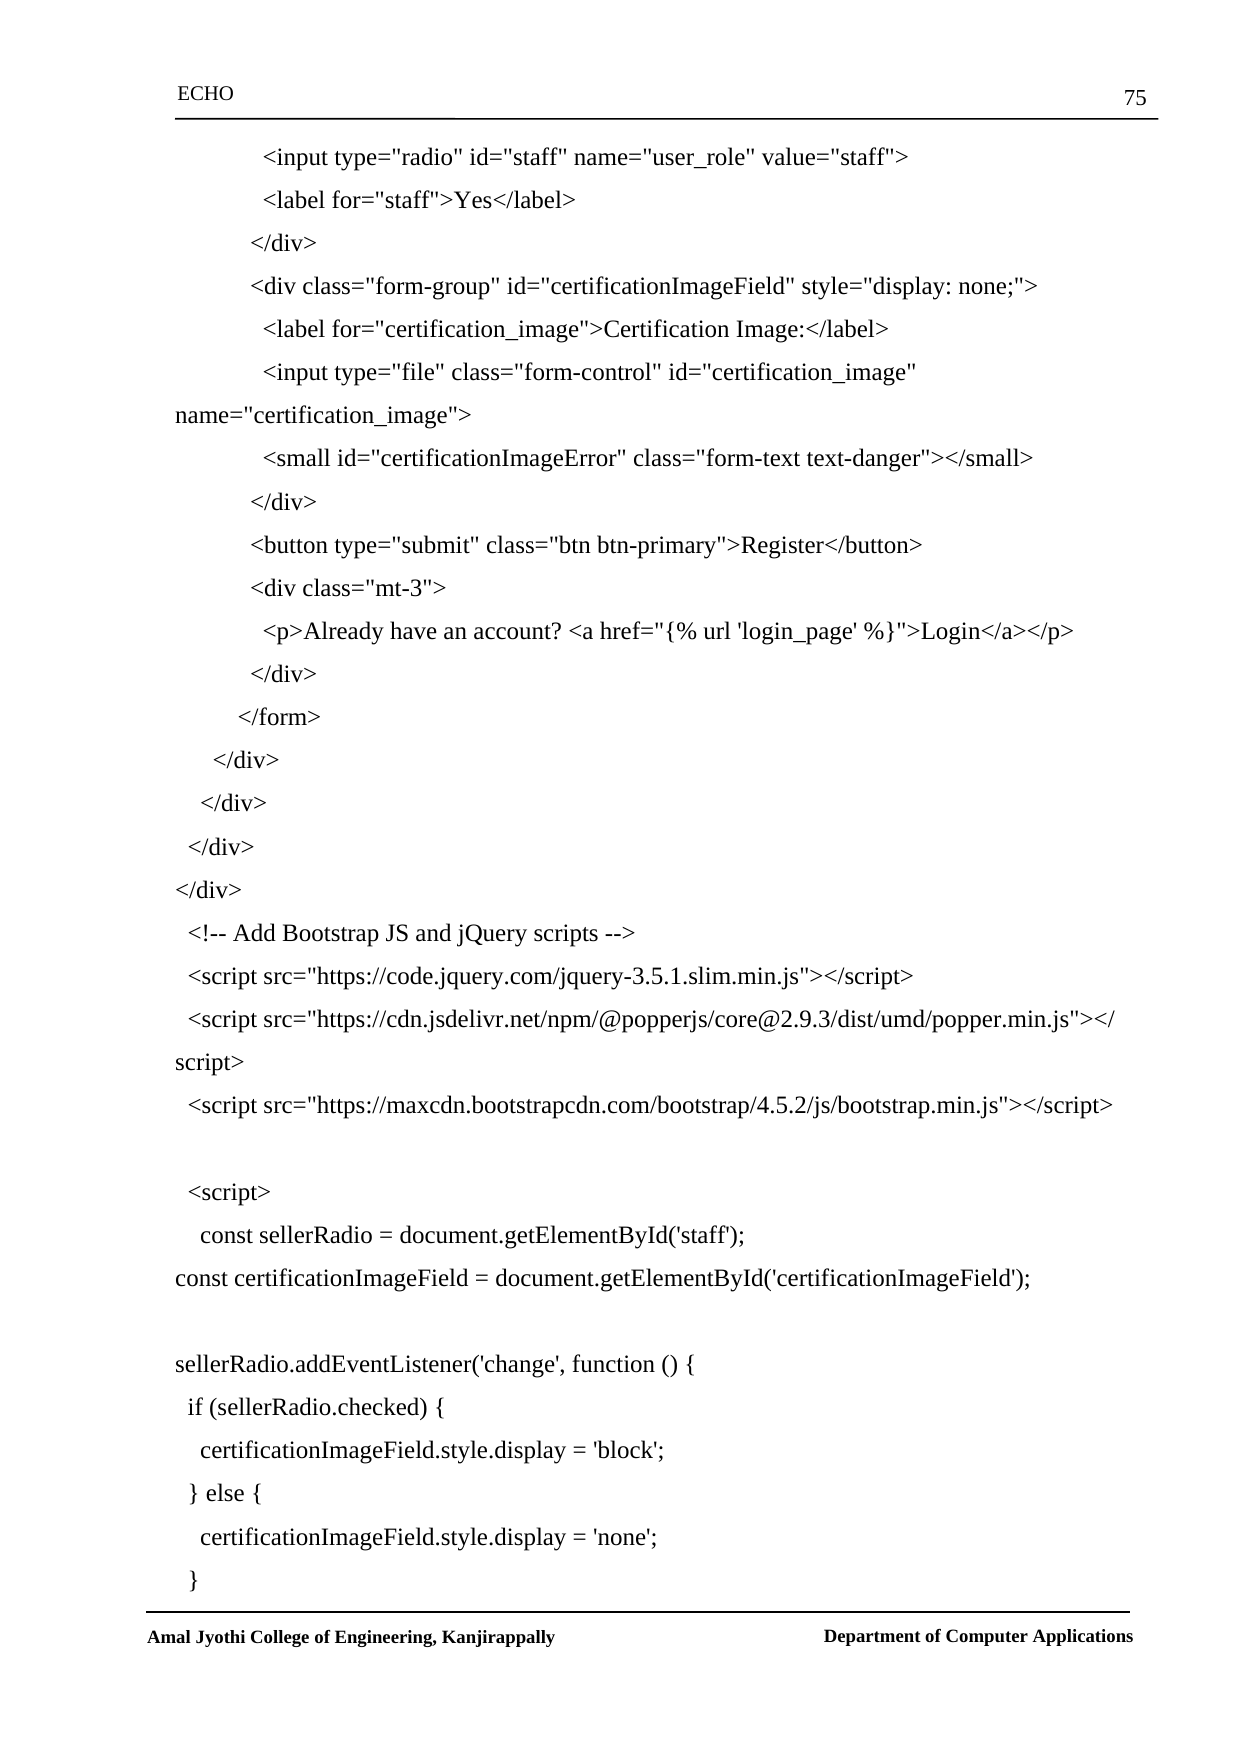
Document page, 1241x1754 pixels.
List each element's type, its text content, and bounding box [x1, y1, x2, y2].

text <p>Already have an account? <a href="{% url 'login_page' %}">Login</a></p> [175, 616, 1162, 645]
text <input type="file" class="form-control" id="certification_image" name="certification_image"> [175, 357, 1162, 429]
text <label for="staff">Yes</label> [175, 185, 1162, 213]
text <div class="form-group" id="certificationImageField" style="display: none;"> [175, 271, 1162, 300]
text </div> [175, 228, 1162, 257]
text } else { [175, 1478, 1162, 1507]
text <label for="certification_image">Certification Image:</label> [175, 314, 1162, 343]
text <div class="mt-3"> [175, 573, 1162, 602]
text <input type="radio" id="staff" name="user_role" value="staff"> [175, 142, 1162, 170]
text } [175, 1565, 1162, 1593]
text <small id="certificationImageError" class="form-text text-danger"></small> [175, 443, 1162, 472]
text <script src="https://cdn.jsdelivr.net/npm/@popperjs/core@2.9.3/dist/umd/popper.min.js"></script> [175, 1004, 1162, 1076]
text <script src="https://maxcdn.bootstrapcdn.com/bootstrap/4.5.2/js/bootstrap.min.js"></script> [175, 1090, 1162, 1119]
text certificationImageField.style.display = 'none'; [175, 1522, 1162, 1550]
text </form> [175, 702, 1162, 731]
text certificationImageField.style.display = 'block'; [175, 1435, 1162, 1464]
text <script src="https://code.jquery.com/jquery-3.5.1.slim.min.js"></script> [175, 961, 1162, 990]
text </div> [175, 745, 1162, 774]
text </div> [175, 875, 1162, 903]
text const sellerRadio = document.getElementById('staff'); [175, 1220, 1162, 1248]
text <!-- Add Bootstrap JS and jQuery scripts --> [175, 918, 1162, 947]
text <button type="submit" class="btn btn-primary">Register</button> [175, 530, 1162, 558]
text </div> [175, 487, 1162, 515]
text </div> [175, 659, 1162, 688]
text sellerRadio.addEventListener('change', function () { [175, 1349, 1162, 1378]
text if (sellerRadio.checked) { [175, 1392, 1162, 1421]
text <script> [175, 1177, 1162, 1205]
text const certificationImageField = document.getElementById('certificationImageField'); [175, 1263, 1162, 1292]
text </div> [175, 832, 1162, 860]
text </div> [175, 788, 1162, 817]
